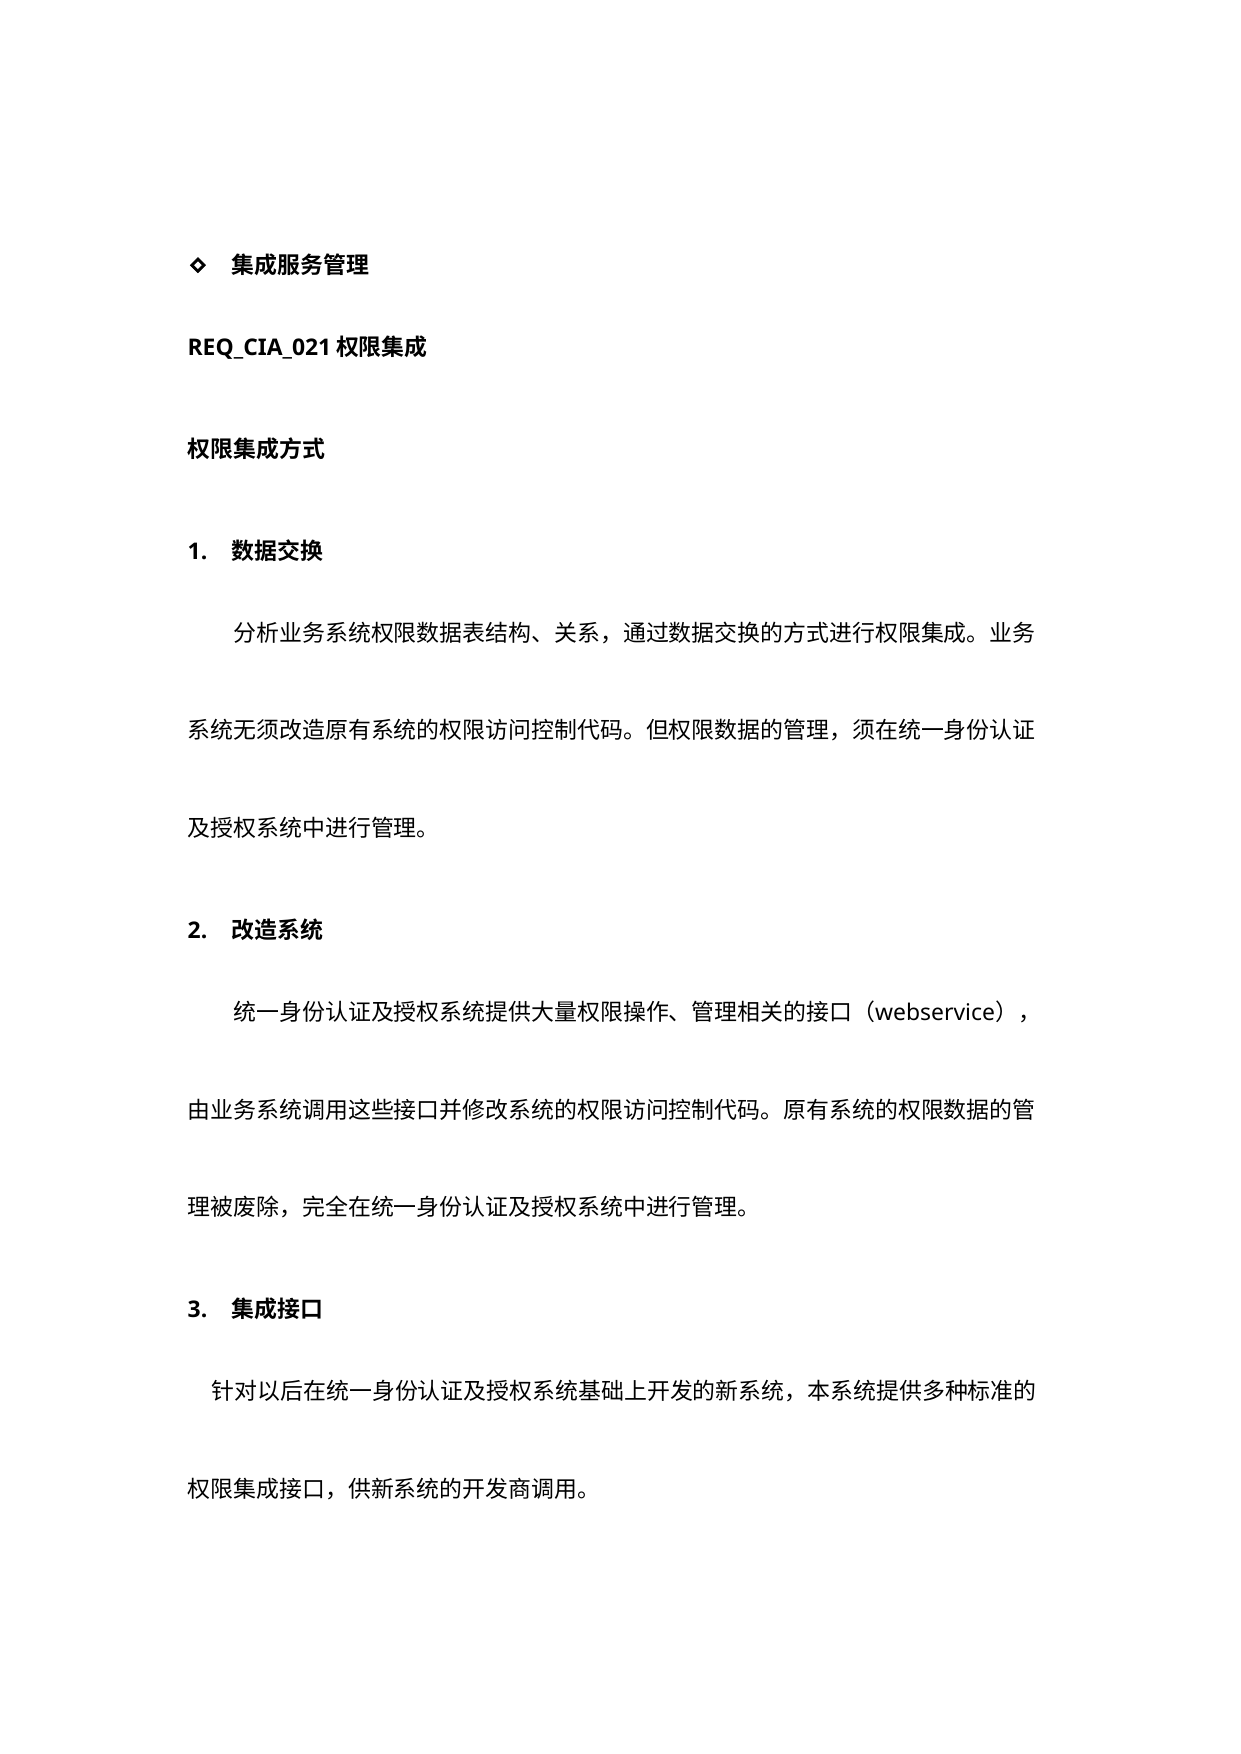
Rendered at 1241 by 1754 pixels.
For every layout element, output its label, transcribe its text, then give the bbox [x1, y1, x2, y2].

text 针对以后在统一身份认证及授权系统基础上开发的新系统，本系统提供多种标准的权限集成接口，供新系统的开发商调用。 [187, 1357, 1053, 1520]
text REQ_CIA_021权限集成 [187, 312, 1053, 377]
list 集成接口 [187, 1276, 1053, 1341]
list 数据交换 [187, 517, 1053, 582]
text 统一身份认证及授权系统提供大量权限操作、管理相关的接口（webservice），由业务系统调用这些接口并修改系统的权限访问控制代码。原有系统的权限数据的管理被废除，完全在统一身份认证及授权系统中进行管理。 [187, 978, 1053, 1238]
list 集成服务管理 [187, 231, 1053, 296]
text 权限集成方式 [187, 415, 1053, 480]
list 改造系统 [187, 896, 1053, 961]
text 分析业务系统权限数据表结构、关系，通过数据交换的方式进行权限集成。业务系统无须改造原有系统的权限访问控制代码。但权限数据的管理，须在统一身份认证及授权系统中进行管理。 [187, 599, 1053, 859]
